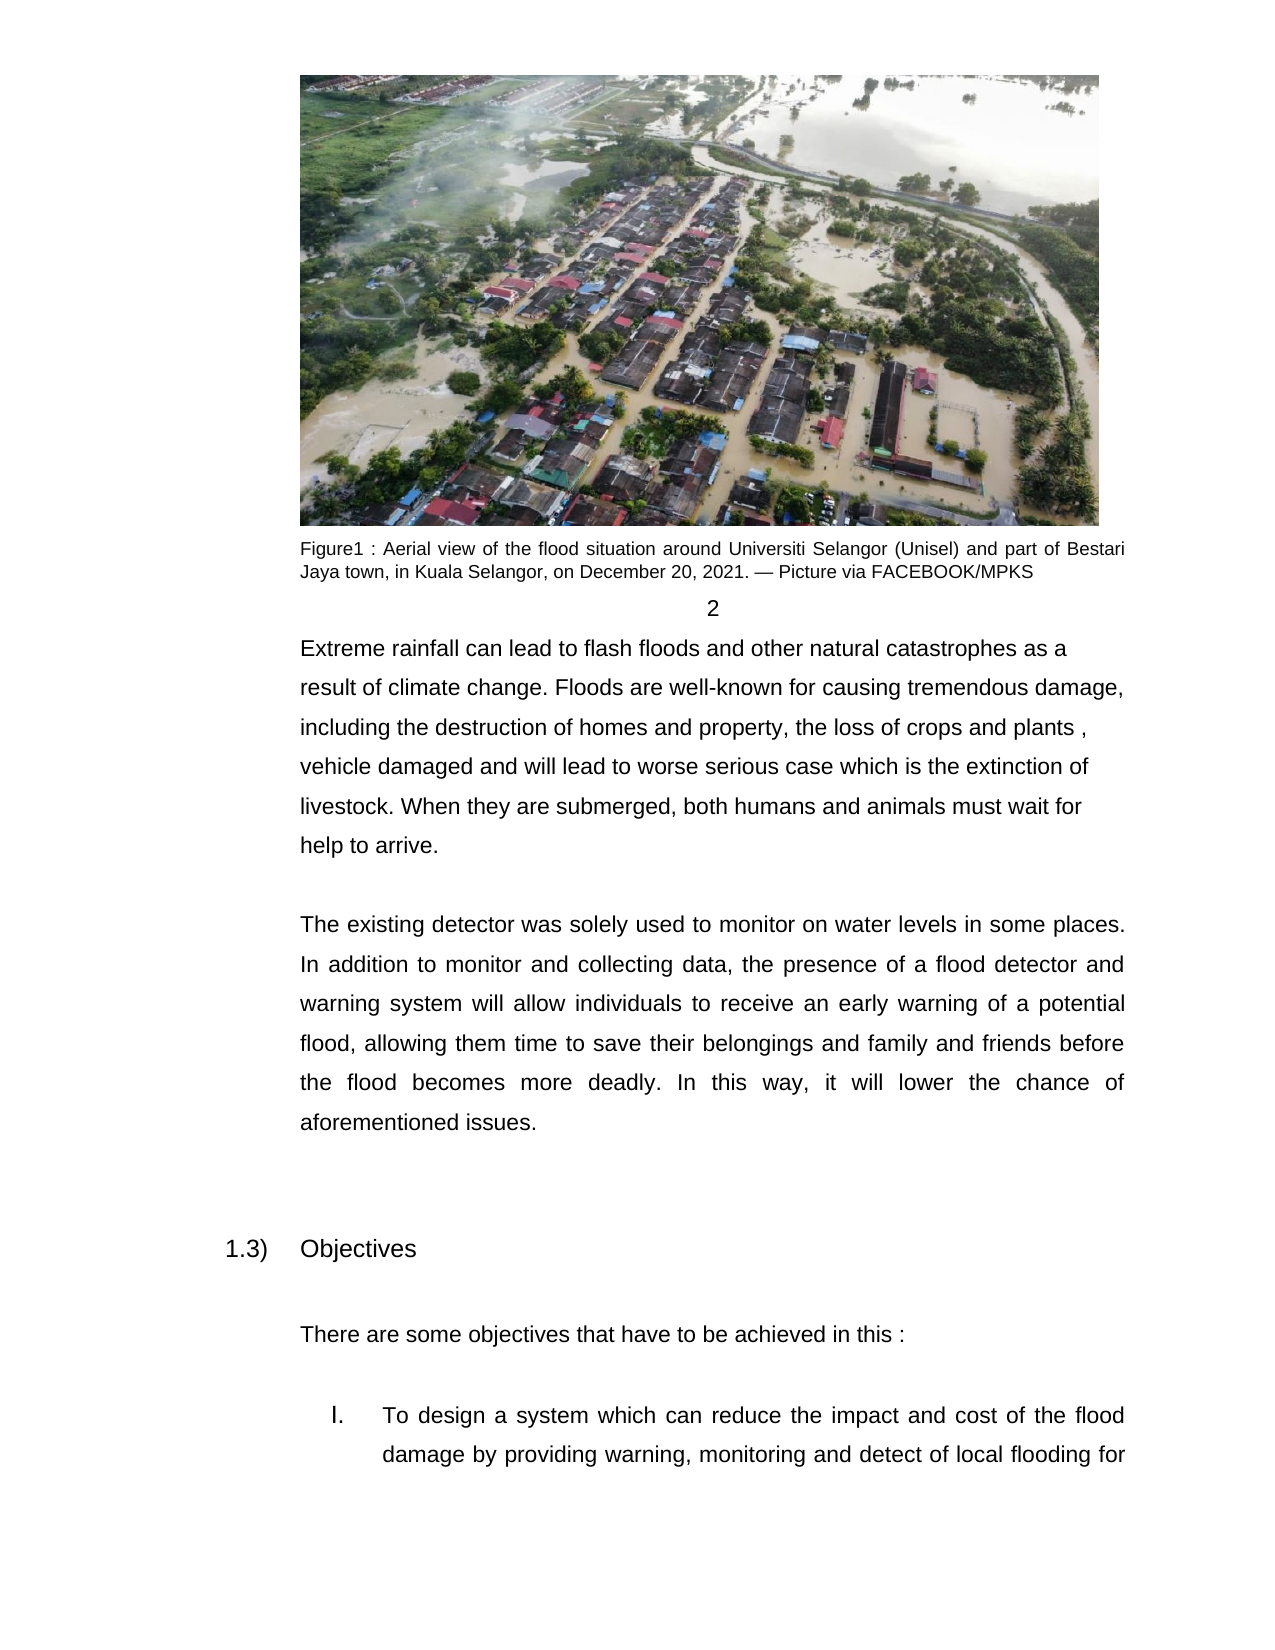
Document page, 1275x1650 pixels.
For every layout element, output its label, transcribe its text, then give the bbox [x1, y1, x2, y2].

list There are some objectives that have to be achieved in this : [300, 1321, 1126, 1347]
list Objectives [225, 1234, 1126, 1263]
list The existing detector was solely used to monitor on water levels in some places. In addition to monitor and collecting data, the presence of a flood detector and warning system will allow individuals to receive an early warning of a potential flood, allowing them time to save their belongings and family and friends before the flood becomes more deadly. In this way, it will lower the chance of aforementioned issues. [300, 911, 1126, 1135]
list Extreme rainfall can lead to flash floods and other natural catastrophes as a result of climate change. Floods are well-known for causing tremendous damage, including the destruction of homes and property, the loss of crops and plants , vehicle damaged and will lead to worse serious case which is the extinction of livestock. When they are submerged, both humans and animals must wait for help to arrive. [300, 635, 1126, 859]
text Figure1 : Aerial view of the flood situation around Universiti Selangor (Unisel) and part of Bestari Jaya town, in Kuala Selangor, on December 20, 2021. — Picture via FACEBOOK/MPKS [300, 560, 1126, 583]
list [344, 1399, 1126, 1468]
picture [300, 75, 1099, 526]
list 2 [300, 595, 1126, 622]
